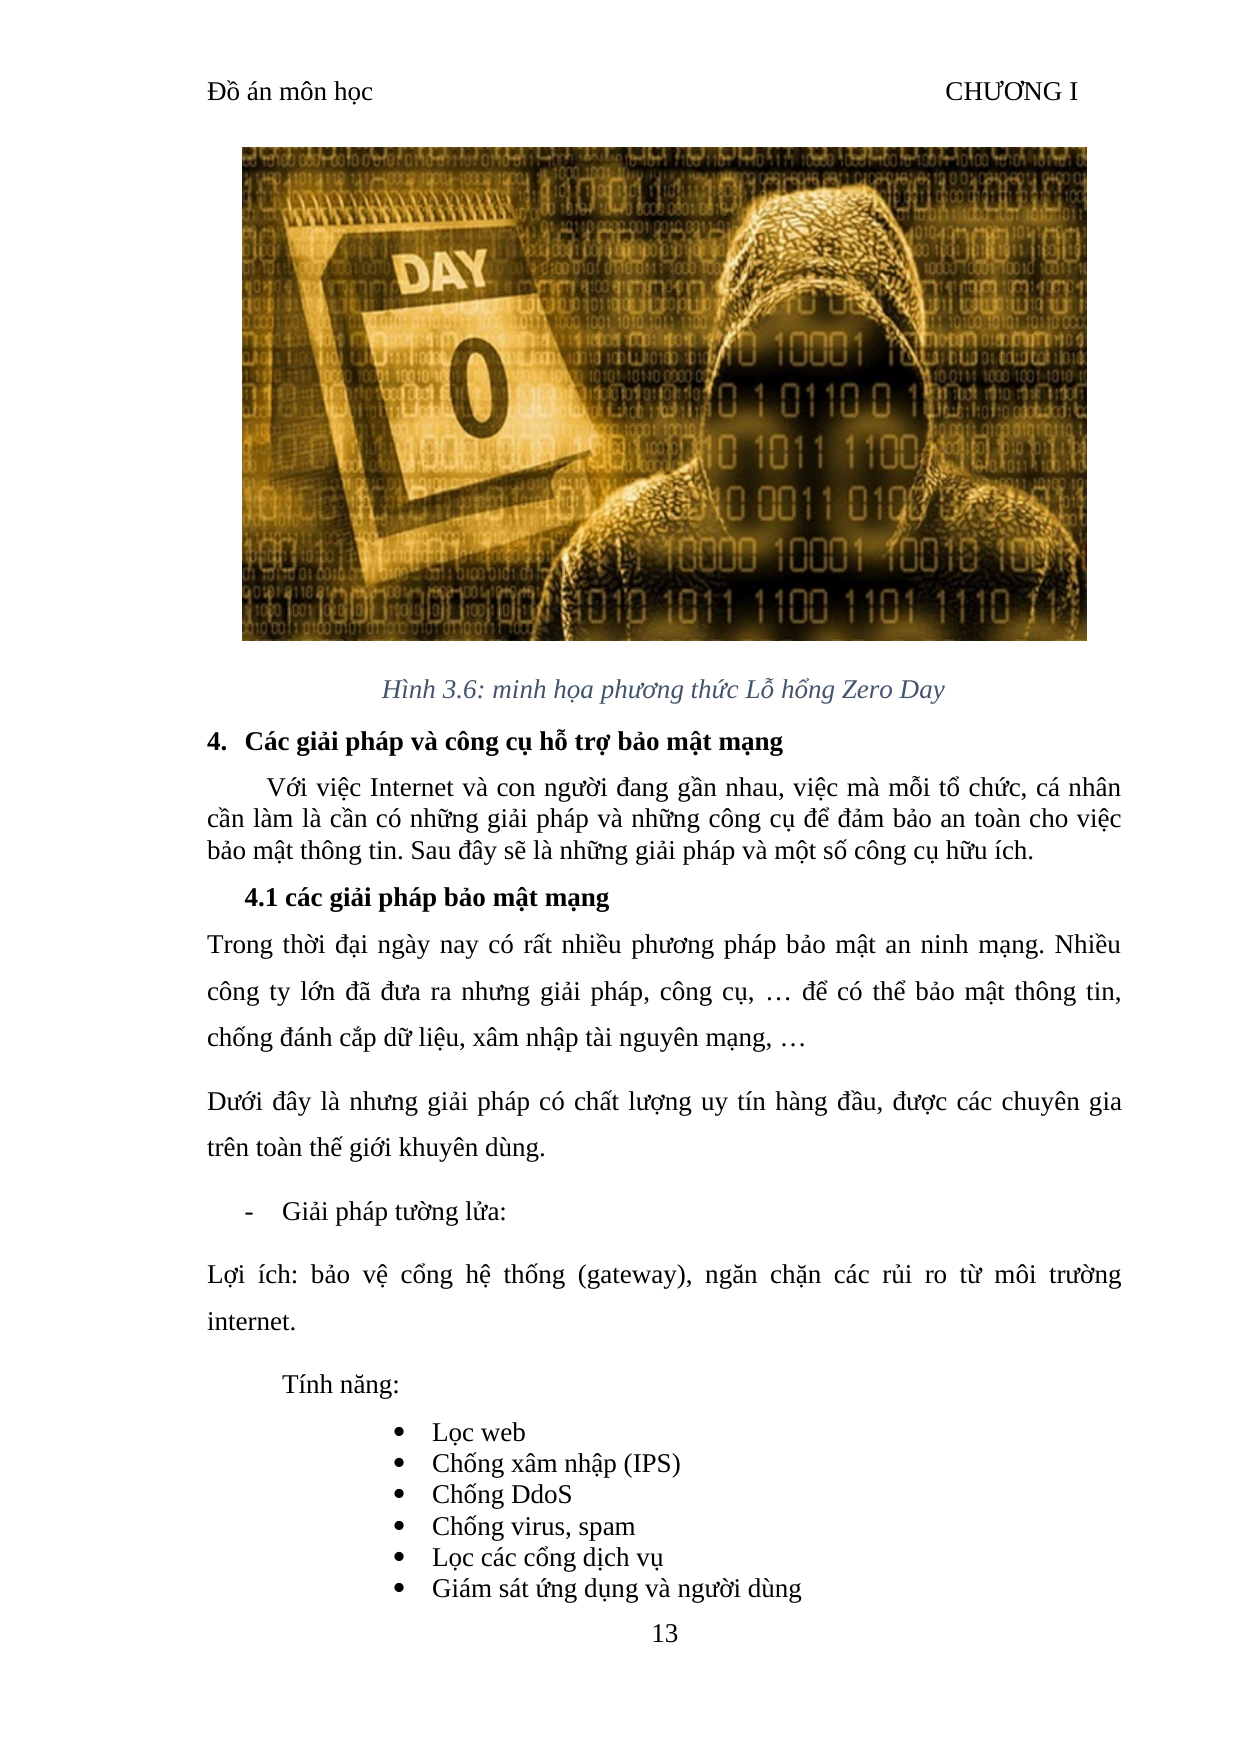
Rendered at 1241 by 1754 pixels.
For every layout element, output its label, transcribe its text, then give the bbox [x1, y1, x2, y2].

subtitle các giải pháp bảo mật mạng [244, 882, 1122, 913]
list Giải pháp tường lửa: [244, 1195, 1122, 1226]
text Với việc Internet và con người đang gần nhau, việc mà mỗi tổ chức, cá nhân cần làm là cần có những giải pháp và những công cụ để đảm bảo an toàn cho việc bảo mật thông tin. Sau đây sẽ là những giải pháp và một số công cụ hữu ích. [207, 771, 1122, 865]
list Chống virus, spam [394, 1510, 1122, 1541]
subtitle Các giải pháp và công cụ hỗ trợ bảo mật mạng [207, 725, 1122, 756]
text Lợi ích: bảo vệ cổng hệ thống (gateway), ngăn chặn các rủi ro từ môi trường internet. [207, 1258, 1122, 1336]
text Trong thời đại ngày nay có rất nhiều phương pháp bảo mật an ninh mạng. Nhiều công ty lớn đã đưa ra nhưng giải pháp, công cụ, … để có thể bảo mật thông tin, chống đánh cắp dữ liệu, xâm nhập tài nguyên mạng, … [207, 928, 1122, 1053]
list Chống xâm nhập (IPS) [394, 1447, 1122, 1478]
text Tính năng: [207, 1368, 1122, 1399]
list Lọc các cổng dịch vụ [394, 1541, 1122, 1572]
list Chống DdoS [394, 1478, 1122, 1510]
text Hình 3.6: minh họa phương thức Lỗ hổng Zero Day [207, 673, 1122, 704]
text Dưới đây là nhưng giải pháp có chất lượng uy tín hàng đầu, được các chuyên gia trên toàn thế giới khuyên dùng. [207, 1085, 1122, 1163]
list Lọc web [394, 1416, 1122, 1447]
list Giám sát ứng dụng và người dùng [394, 1572, 1122, 1603]
picture [242, 147, 1087, 641]
